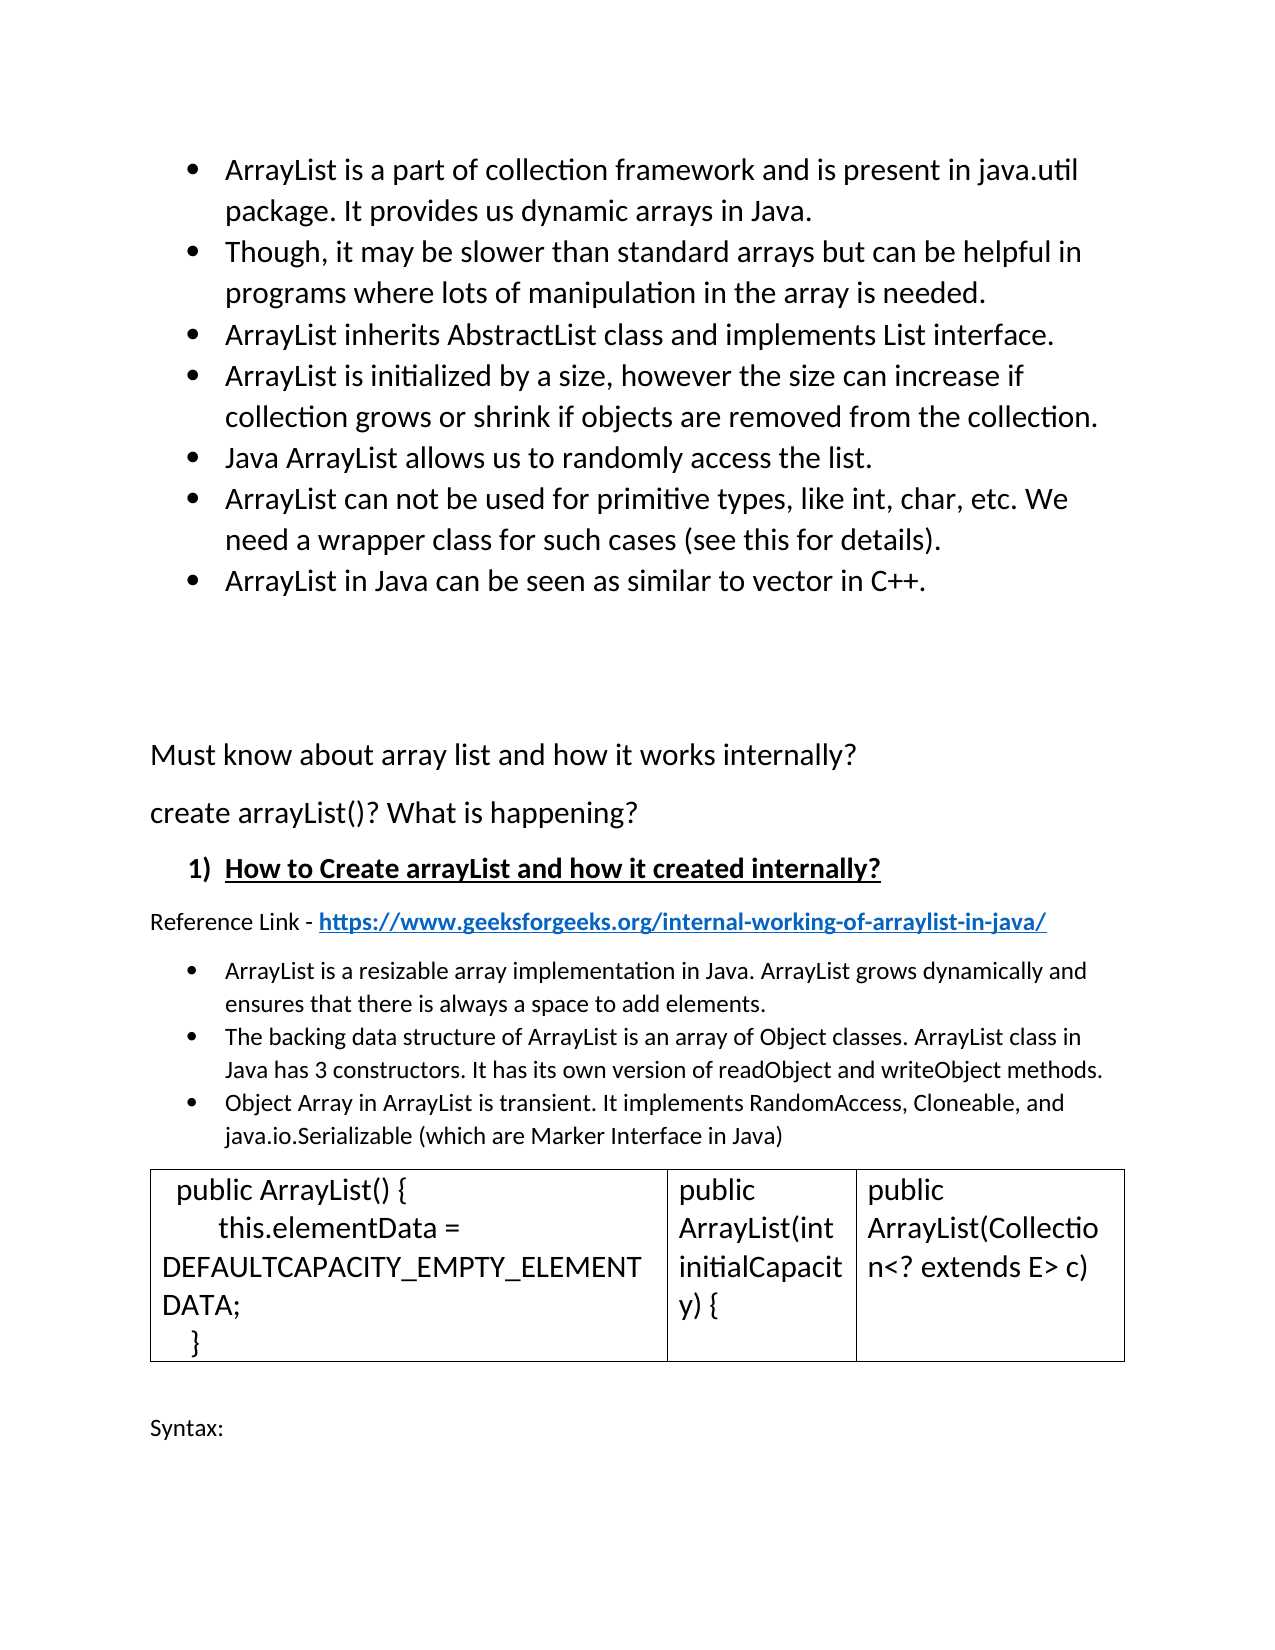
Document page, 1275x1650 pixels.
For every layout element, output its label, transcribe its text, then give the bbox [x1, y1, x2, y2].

list ArrayList is initialized by a size, however the size can increase if collection grows or shrink if objects are removed from the collection. [187, 356, 1125, 435]
list ArrayList is a part of collection framework and is present in java.util package. It provides us dynamic arrays in Java. [187, 150, 1125, 229]
table_header public ArrayList(int initialCapacity) { [668, 1170, 856, 1361]
table_header public ArrayList(Collection<? extends E> c) [857, 1170, 1124, 1361]
list How to Create arrayList and how it created internally? [187, 851, 1125, 886]
list The backing data structure of ArrayList is an array of Object classes. ArrayList class in Java has 3 constructors. It has its own version of readObject and writeObject methods. [187, 1021, 1125, 1084]
text Must know about array list and how it works internally? [150, 735, 1125, 773]
table_header public ArrayList() { this.elementData = DEFAULTCAPACITY_EMPTY_ELEMENTDATA; } [151, 1170, 667, 1361]
list ArrayList inherits AbstractList class and implements List interface. [187, 314, 1125, 353]
list ArrayList can not be used for primitive types, like int, char, etc. We need a wrapper class for such cases (see this for details). [187, 479, 1125, 558]
list ArrayList in Java can be seen as similar to vector in C++. [187, 561, 1125, 599]
list ArrayList is a resizable array implementation in Java. ArrayList grows dynamically and ensures that there is always a space to add elements. [187, 955, 1125, 1019]
list Java ArrayList allows us to randomly access the list. [187, 438, 1125, 476]
text create arrayList()? What is happening? [150, 793, 1125, 831]
list Object Array in ArrayList is transient. It implements RandomAccess, Cloneable, and java.io.Serializable (which are Marker Interface in Java) [187, 1087, 1125, 1150]
text Reference Link - https://www.geeksforgeeks.org/internal-working-of-arraylist-in-java/ [150, 906, 1125, 936]
text Syntax: [150, 1412, 1125, 1442]
list Though, it may be slower than standard arrays but can be helpful in programs where lots of manipulation in the array is needed. [187, 232, 1125, 312]
